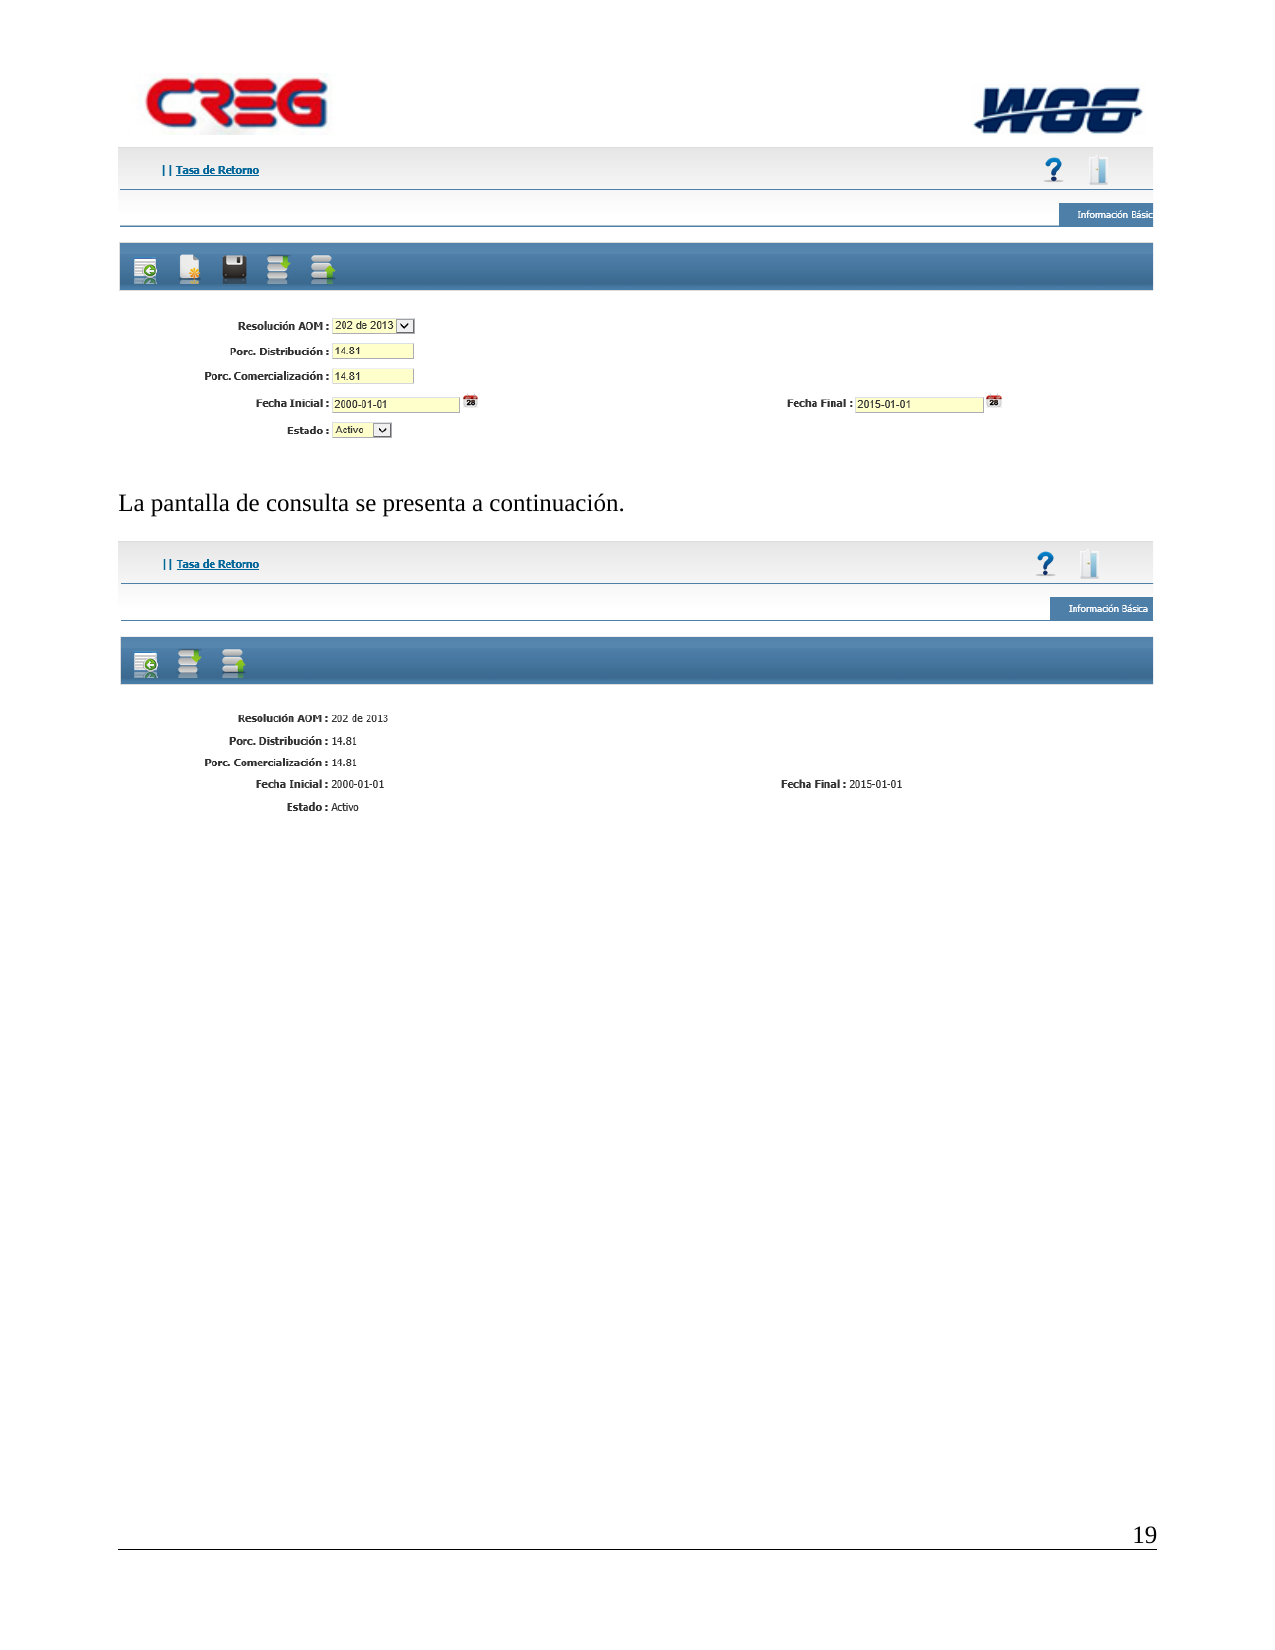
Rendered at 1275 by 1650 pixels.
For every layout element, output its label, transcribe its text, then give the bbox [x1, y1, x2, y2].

picture [118, 73, 353, 135]
picture [971, 83, 1147, 135]
text La pantalla de consulta se presenta a continuación. [118, 488, 1157, 516]
picture [118, 147, 1154, 463]
picture [118, 541, 1154, 827]
